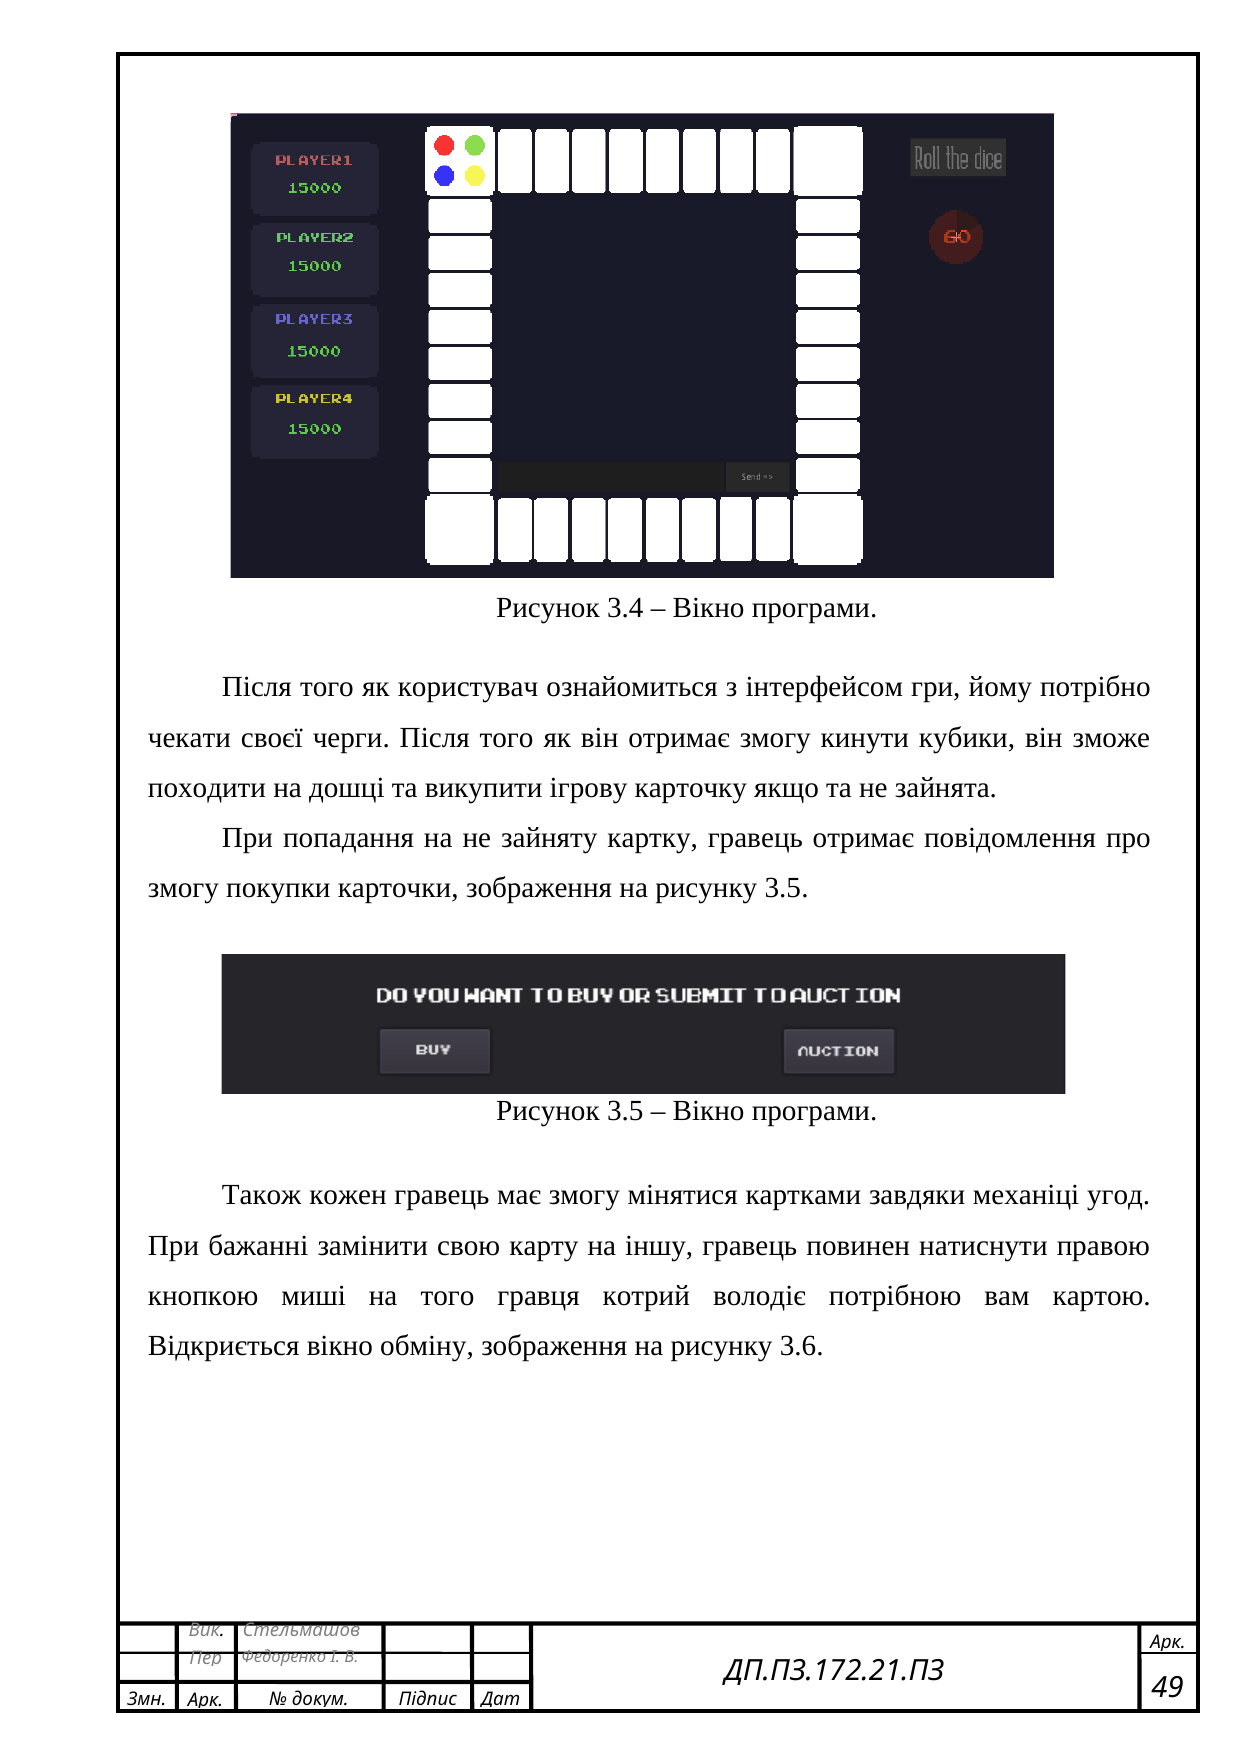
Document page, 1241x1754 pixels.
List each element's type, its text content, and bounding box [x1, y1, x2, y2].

text При попадання на не зайняту картку, гравець отримає повідомлення про змогу покупки карточки, зображення на рисунку 3.5. [148, 820, 1152, 904]
picture [230, 113, 1054, 578]
text Рисунок 3.4 – Вікно програми. [148, 590, 1152, 623]
text Також кожен гравець має змогу мінятися картками завдяки механіці угод. При бажанні замінити свою карту на іншу, гравець повинен натиснути правою кнопкою миші на того гравця котрий володіє потрібною вам картою. Відкриється вікно обміну, зображення на рисунку 3.6. [148, 1177, 1152, 1362]
picture [221, 954, 1066, 1094]
text Після того як користувач ознайомиться з інтерфейсом гри, йому потрібно чекати своєї черги. Після того як він отримає змогу кинути кубики, він зможе походити на дошці та викупити ігрову карточку якщо та не зайнята. [148, 669, 1152, 803]
text Рисунок 3.5 – Вікно програми. [148, 1093, 1152, 1127]
